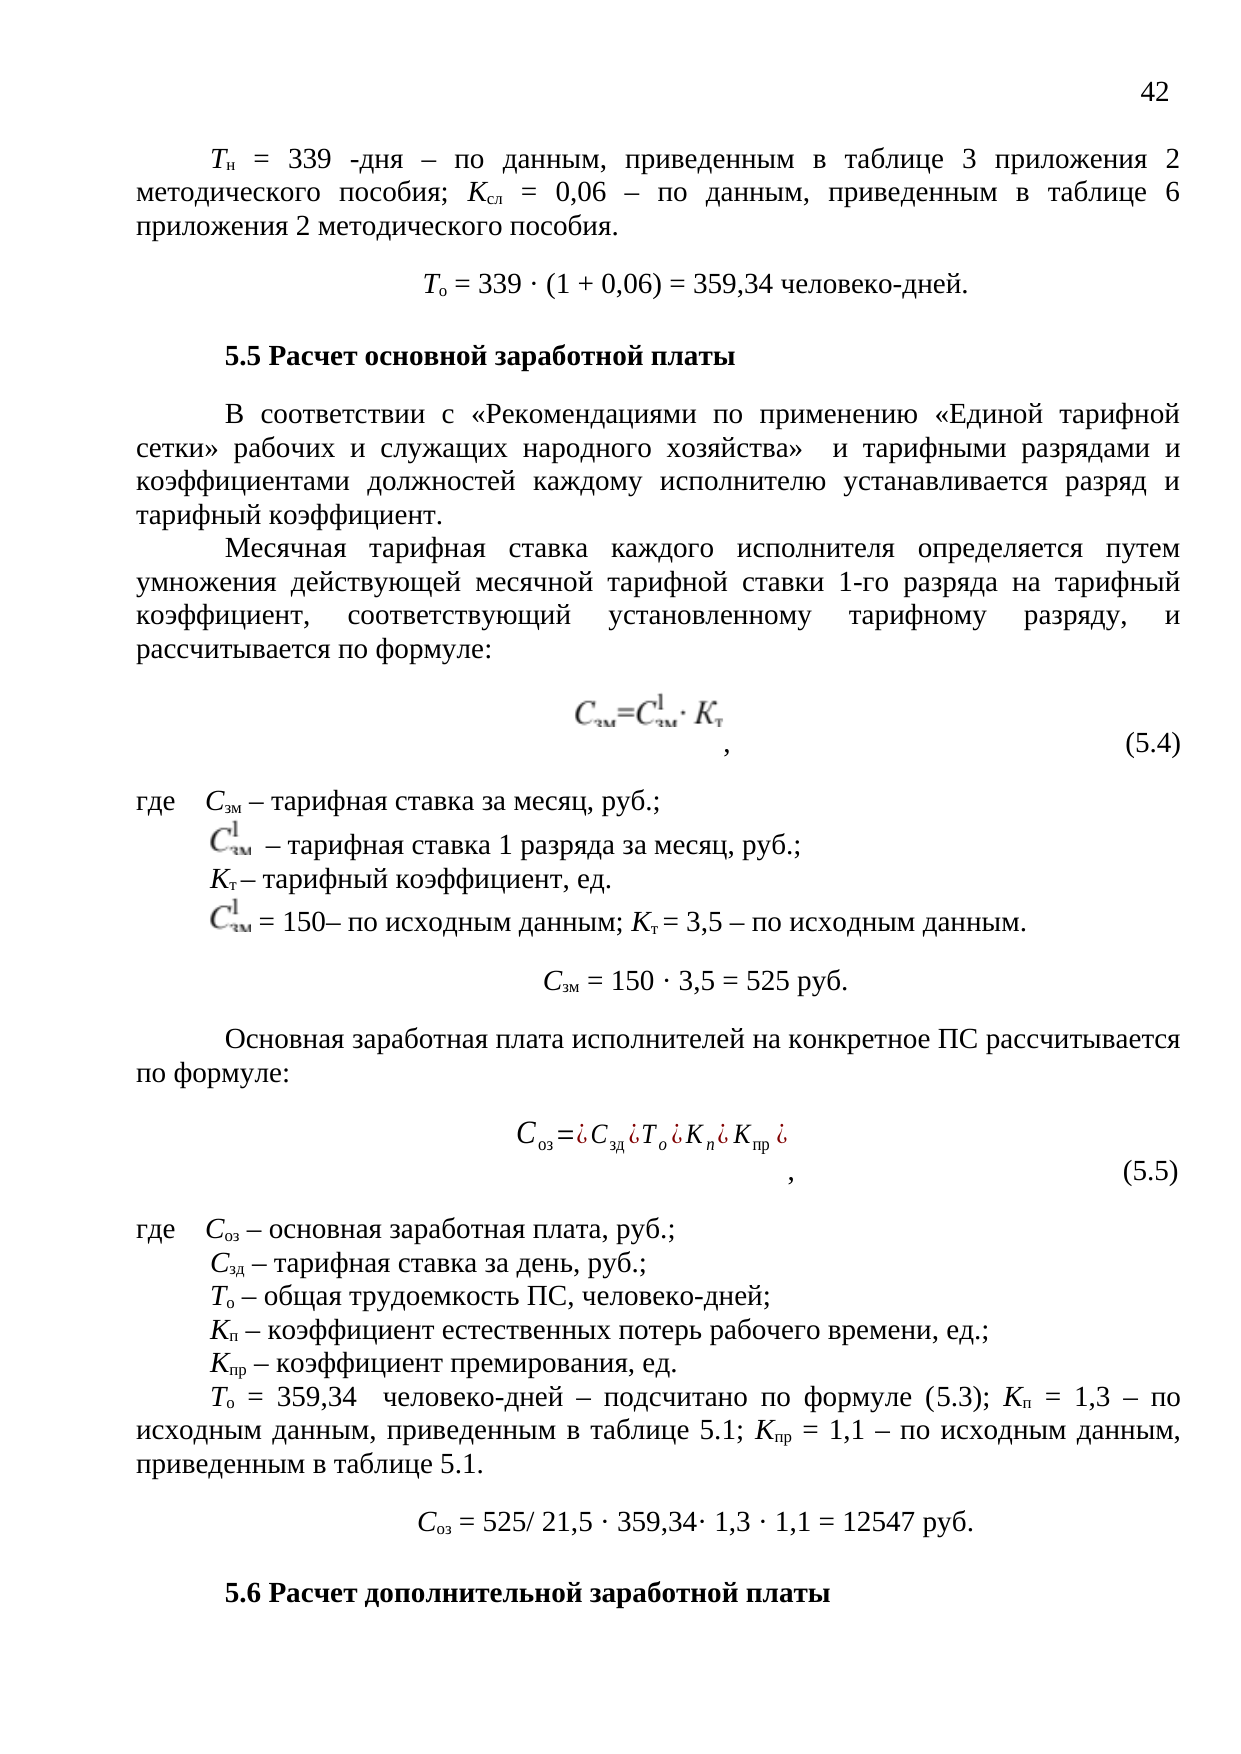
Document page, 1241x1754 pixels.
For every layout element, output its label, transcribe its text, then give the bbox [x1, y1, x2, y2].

text где Соз – основная заработная плата, руб.; [136, 1211, 1181, 1245]
text , (5.4) [136, 689, 1181, 758]
text В соответствии с «Рекомендациями по применению «Единой тарифной сетки» рабочих и служащих народного хозяйства» и тарифными разрядами и коэффициентами должностей каждому исполнителю устанавливается разряд и тарифный коэффициент. [136, 396, 1181, 530]
text Сзм = 150 · 3,5 = 525 руб. [136, 963, 1181, 997]
text Кт – тарифный коэффициент, ед. [136, 861, 1181, 894]
text То – общая трудоемкость ПС, человеко-дней; [136, 1278, 1181, 1312]
text То = 339 · (1 + 0,06) = 359,34 человеко-дней. [136, 267, 1181, 300]
text – тарифная ставка 1 разряда за месяц, руб.; [136, 817, 1181, 861]
text Месячная тарифная ставка каждого исполнителя определяется путем умножения действующей месячной тарифной ставки 1-го разряда на тарифный коэффициент, соответствующий установленному тарифному разряду, и рассчитывается по формуле: [136, 530, 1181, 664]
text , (5.5) [136, 1114, 1181, 1186]
text где Сзм – тарифная ставка за месяц, руб.; [136, 783, 1181, 817]
text 5.5 Расчет основной заработной платы [136, 338, 1181, 371]
text Кпр – коэффициент премирования, ед. [136, 1345, 1181, 1379]
text Кп – коэффициент естественных потерь рабочего времени, ед.; [136, 1312, 1181, 1345]
text То = 359,34 человеко-дней – подсчитано по формуле (5.3); Кп = 1,3 – по исходным данным, приведенным в таблице 5.1; Кпр = 1,1 – по исходным данным, приведенным в таблице 5.1. [136, 1379, 1181, 1479]
text = 150– по исходным данным; Кт = 3,5 – по исходным данным. [136, 894, 1181, 938]
text Основная заработная плата исполнителей на конкретное ПС рассчитывается по формуле: [136, 1022, 1181, 1089]
text Тн = 339 -дня – по данным, приведенным в таблице 3 приложения 2 методического пособия; Ксл = 0,06 – по данным, приведенным в таблице 6 приложения 2 методического пособия. [136, 141, 1181, 242]
text Сзд – тарифная ставка за день, руб.; [136, 1245, 1181, 1278]
text 5.6 Расчет дополнительной заработной платы [136, 1576, 1181, 1609]
text Соз = 525/ 21,5 · 359,34· 1,3 · 1,1 = 12547 руб. [136, 1504, 1181, 1538]
